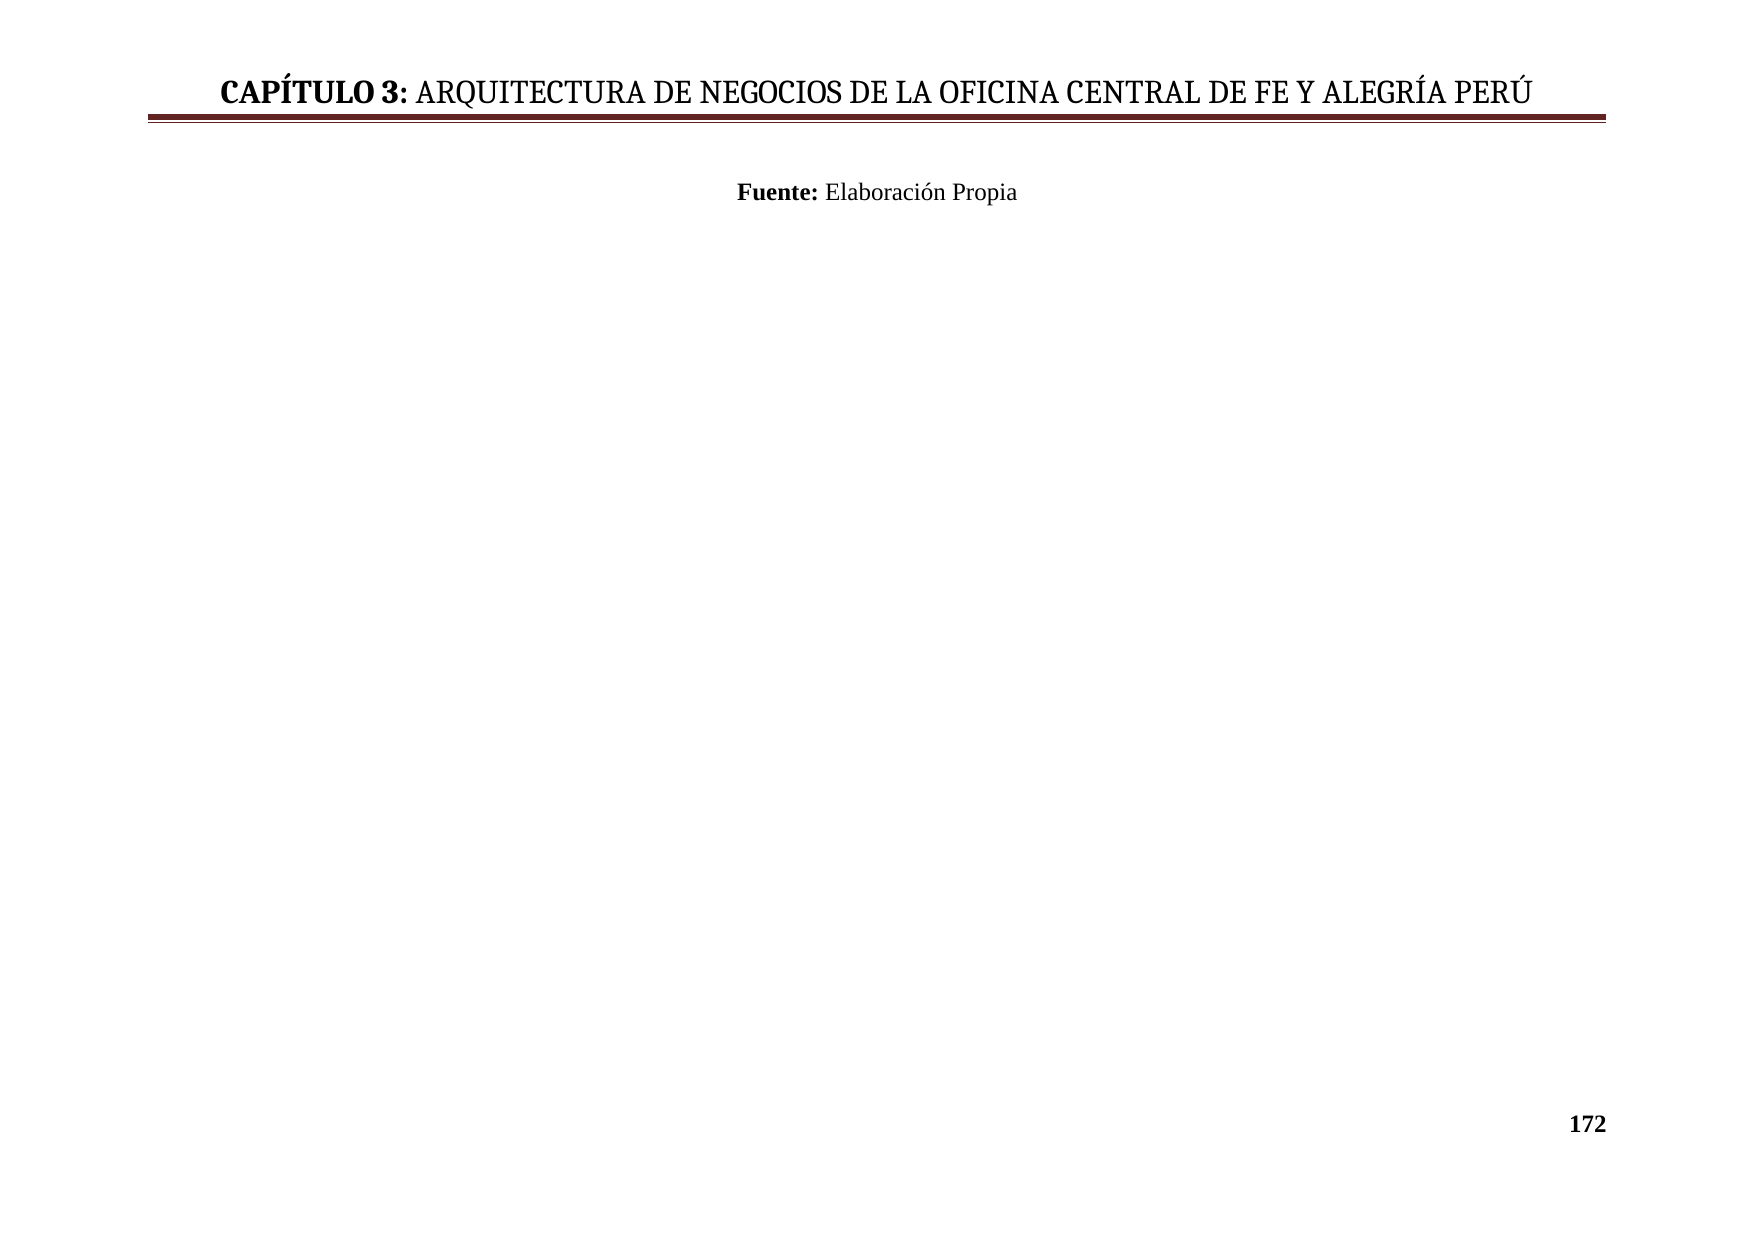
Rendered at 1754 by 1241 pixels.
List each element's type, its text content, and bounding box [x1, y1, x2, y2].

text Fuente: Elaboración Propia [148, 177, 1606, 206]
